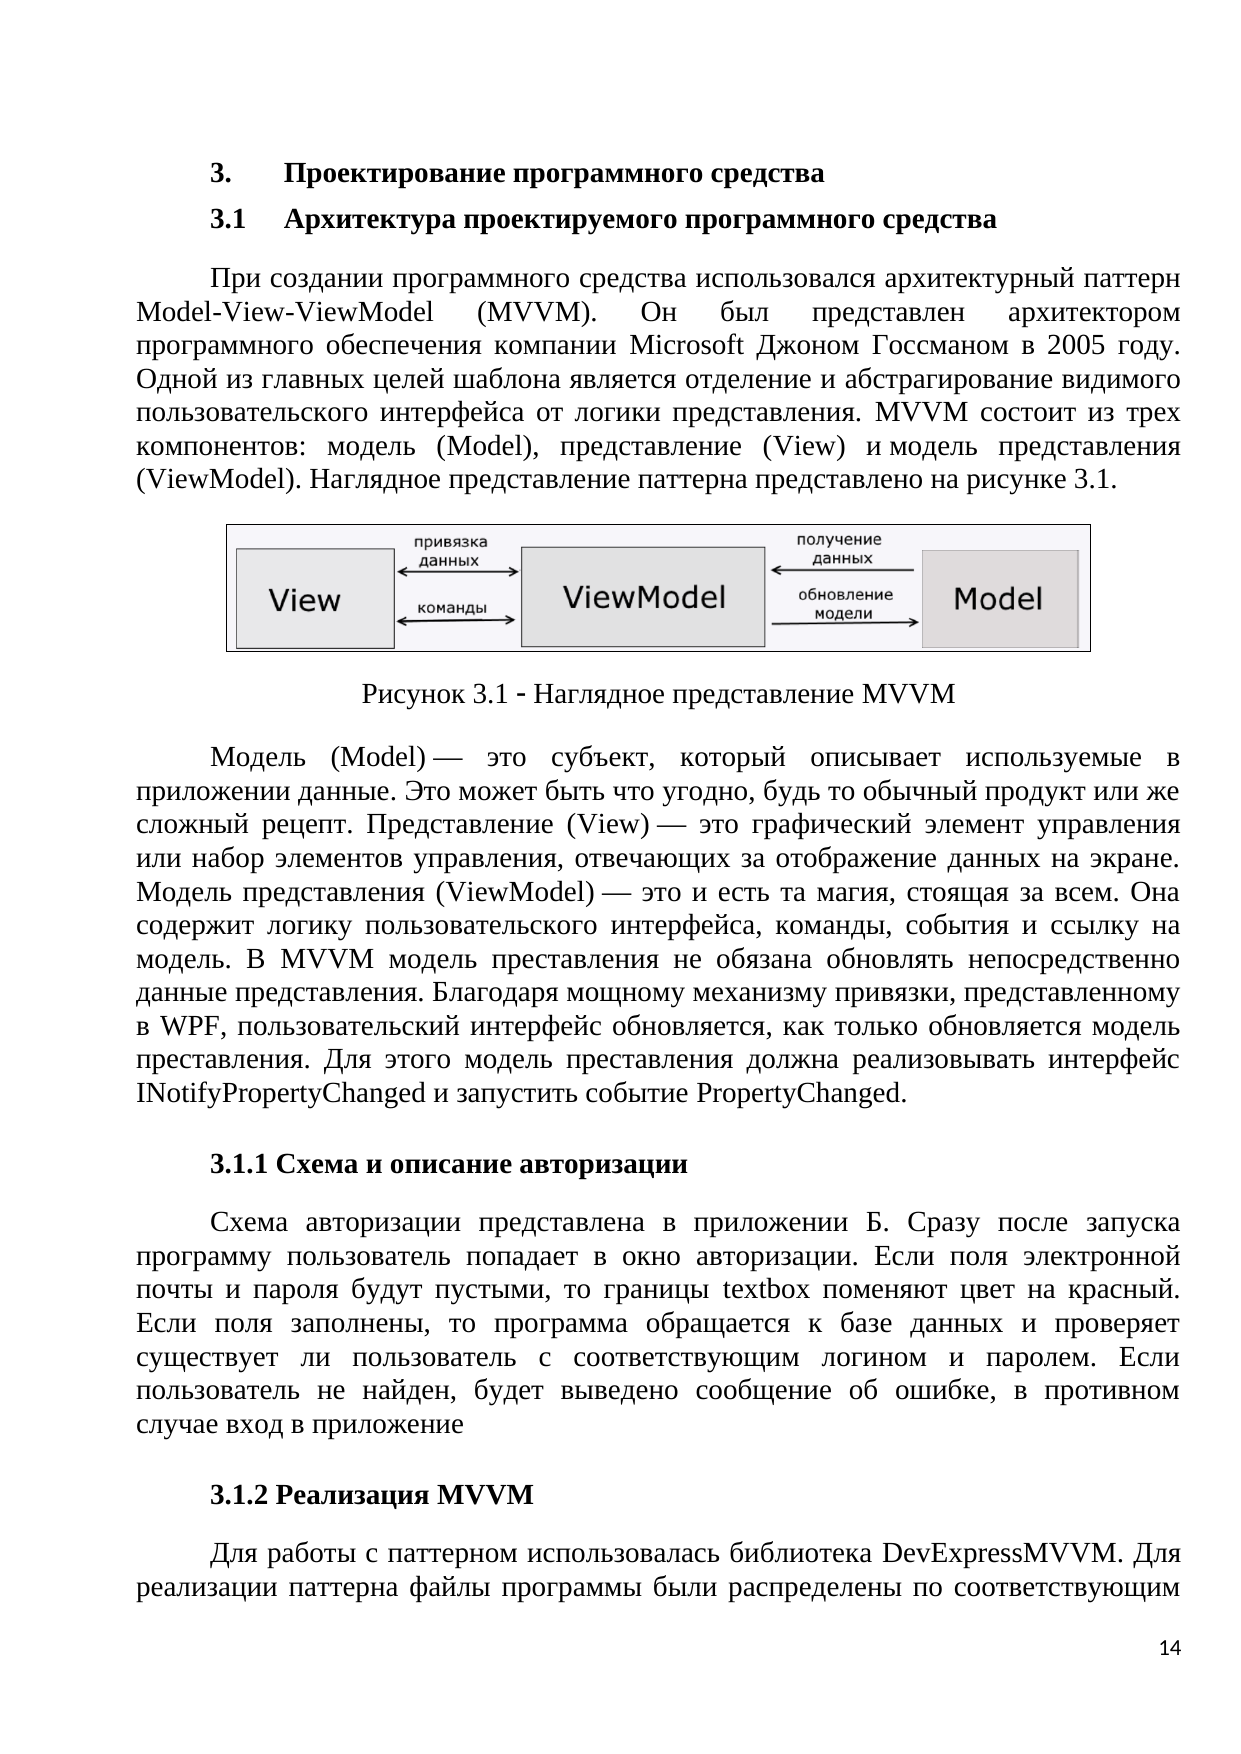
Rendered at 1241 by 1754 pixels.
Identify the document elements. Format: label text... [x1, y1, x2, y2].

list Проектирование программного средства [136, 156, 1181, 189]
text Схема авторизации представлена в приложении Б. Сразу после запуска программу пользователь попадает в окно авторизации. Если поля электронной почты и пароля будут пустыми, то границы textbox поменяют цвет на красный. Если поля заполнены, то программа обращается к базе данных и проверяет существует ли пользователь с соответствующим логином и паролем. Если пользователь не найден, будет выведено сообщение об ошибке, в противном случае вход в приложение [136, 1204, 1181, 1439]
text При создании программного средства использовался архитектурный паттерн Model-View-ViewModel (MVVM). Он был представлен архитектором программного обеспечения компании Microsoft Джоном Госсманом в 2005 году. Одной из главных целей шаблона является отделение и абстрагирование видимого пользовательского интерфейса от логики представления. MVVM состоит из трех компонентов: модель (Model), представление (View) и модель представления (ViewModel). Наглядное представление паттерна представлено на рисунке 3.1. [136, 260, 1181, 495]
text Рисунок 3.1 Наглядное представление MVVM [136, 677, 1181, 710]
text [136, 1535, 1181, 1602]
list Реализация MVVM [136, 1477, 1181, 1510]
picture [227, 525, 1090, 651]
list Схема и описание авторизации [136, 1146, 1181, 1179]
text Модель (Model) — это субъект, который описывает используемые в приложении данные. Это может быть что угодно, будь то обычный продукт или же сложный рецепт. Представление (View) — это графический элемент управления или набор элементов управления, отвечающих за отображение данных на экране. Модель представления (ViewModel) — это и есть та магия, стоящая за всем. Она содержит логику пользовательского интерфейса, команды, события и ссылку на модель. В MVVM модель преставления не обязана обновлять непосредственно данные представления. Благодаря мощному механизму привязки, представленному в WPF, пользовательский интерфейс обновляется, как только обновляется модель преставления. Для этого модель преставления должна реализовывать интерфейс INotifyPropertyChanged и запустить событие PropertyChanged. [136, 739, 1181, 1108]
list Архитектура проектируемого программного средства [136, 202, 1181, 235]
